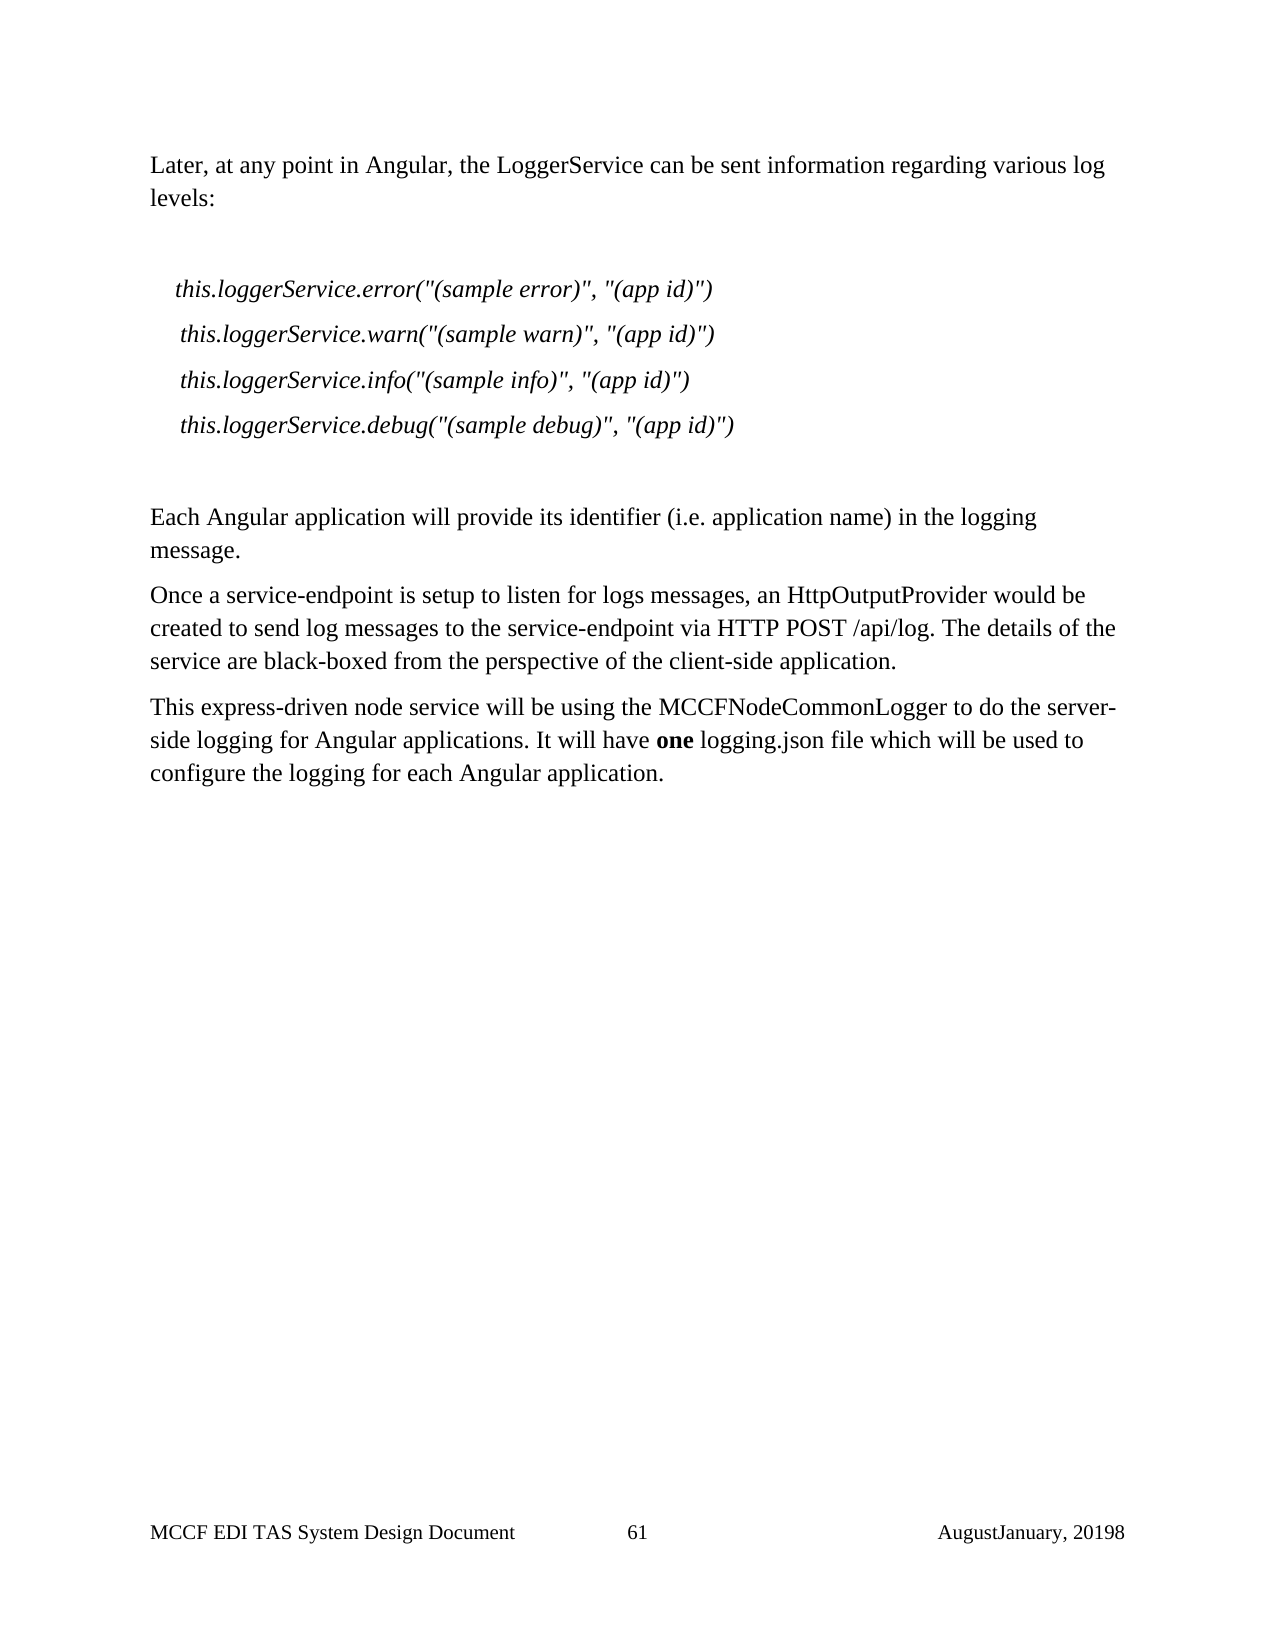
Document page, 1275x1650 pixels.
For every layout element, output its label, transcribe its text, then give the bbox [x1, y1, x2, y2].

text this.loggerService.warn("(sample warn)", "(app id)") [150, 319, 1125, 348]
text this.loggerService.error("(sample error)", "(app id)") [150, 274, 1125, 303]
text this.loggerService.info("(sample info)", "(app id)") [150, 365, 1125, 394]
text Once a service-endpoint is setup to listen for logs messages, an HttpOutputProvider would be created to send log messages to the service-endpoint via HTTP POST /api/log. The details of the service are black-boxed from the perspective of the client-side application. [150, 580, 1125, 675]
text This express-driven node service will be using the MCCFNodeCommonLogger to do the server-side logging for Angular applications. It will have one logging.json file which will be used to configure the logging for each Angular application. [150, 692, 1125, 787]
text this.loggerService.debug("(sample debug)", "(app id)") [150, 411, 1125, 439]
text Later, at any point in Angular, the LoggerService can be sent information regarding various log levels: [150, 150, 1125, 212]
text Each Angular application will provide its identifier (i.e. application name) in the logging message. [150, 502, 1125, 563]
